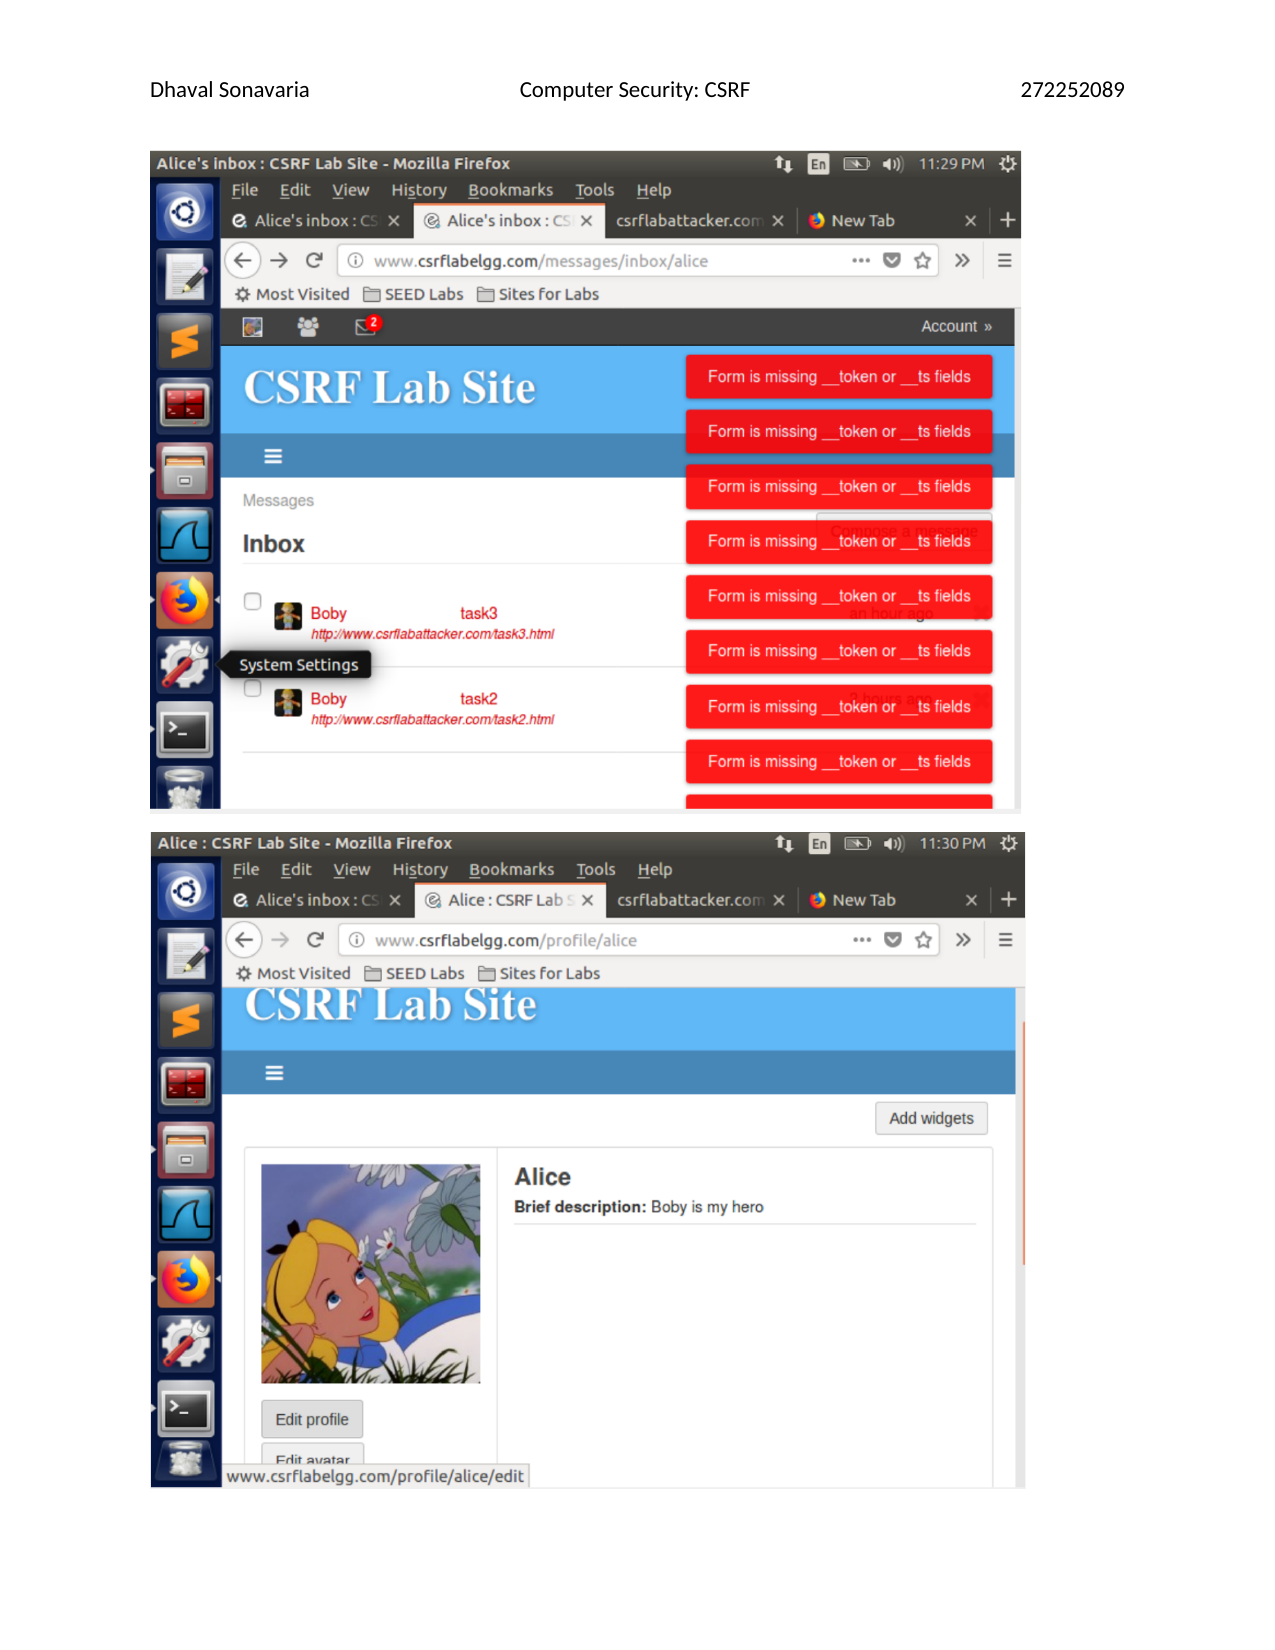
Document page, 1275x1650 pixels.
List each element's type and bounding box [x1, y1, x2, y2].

picture [150, 832, 1026, 1489]
picture [150, 150, 1022, 814]
